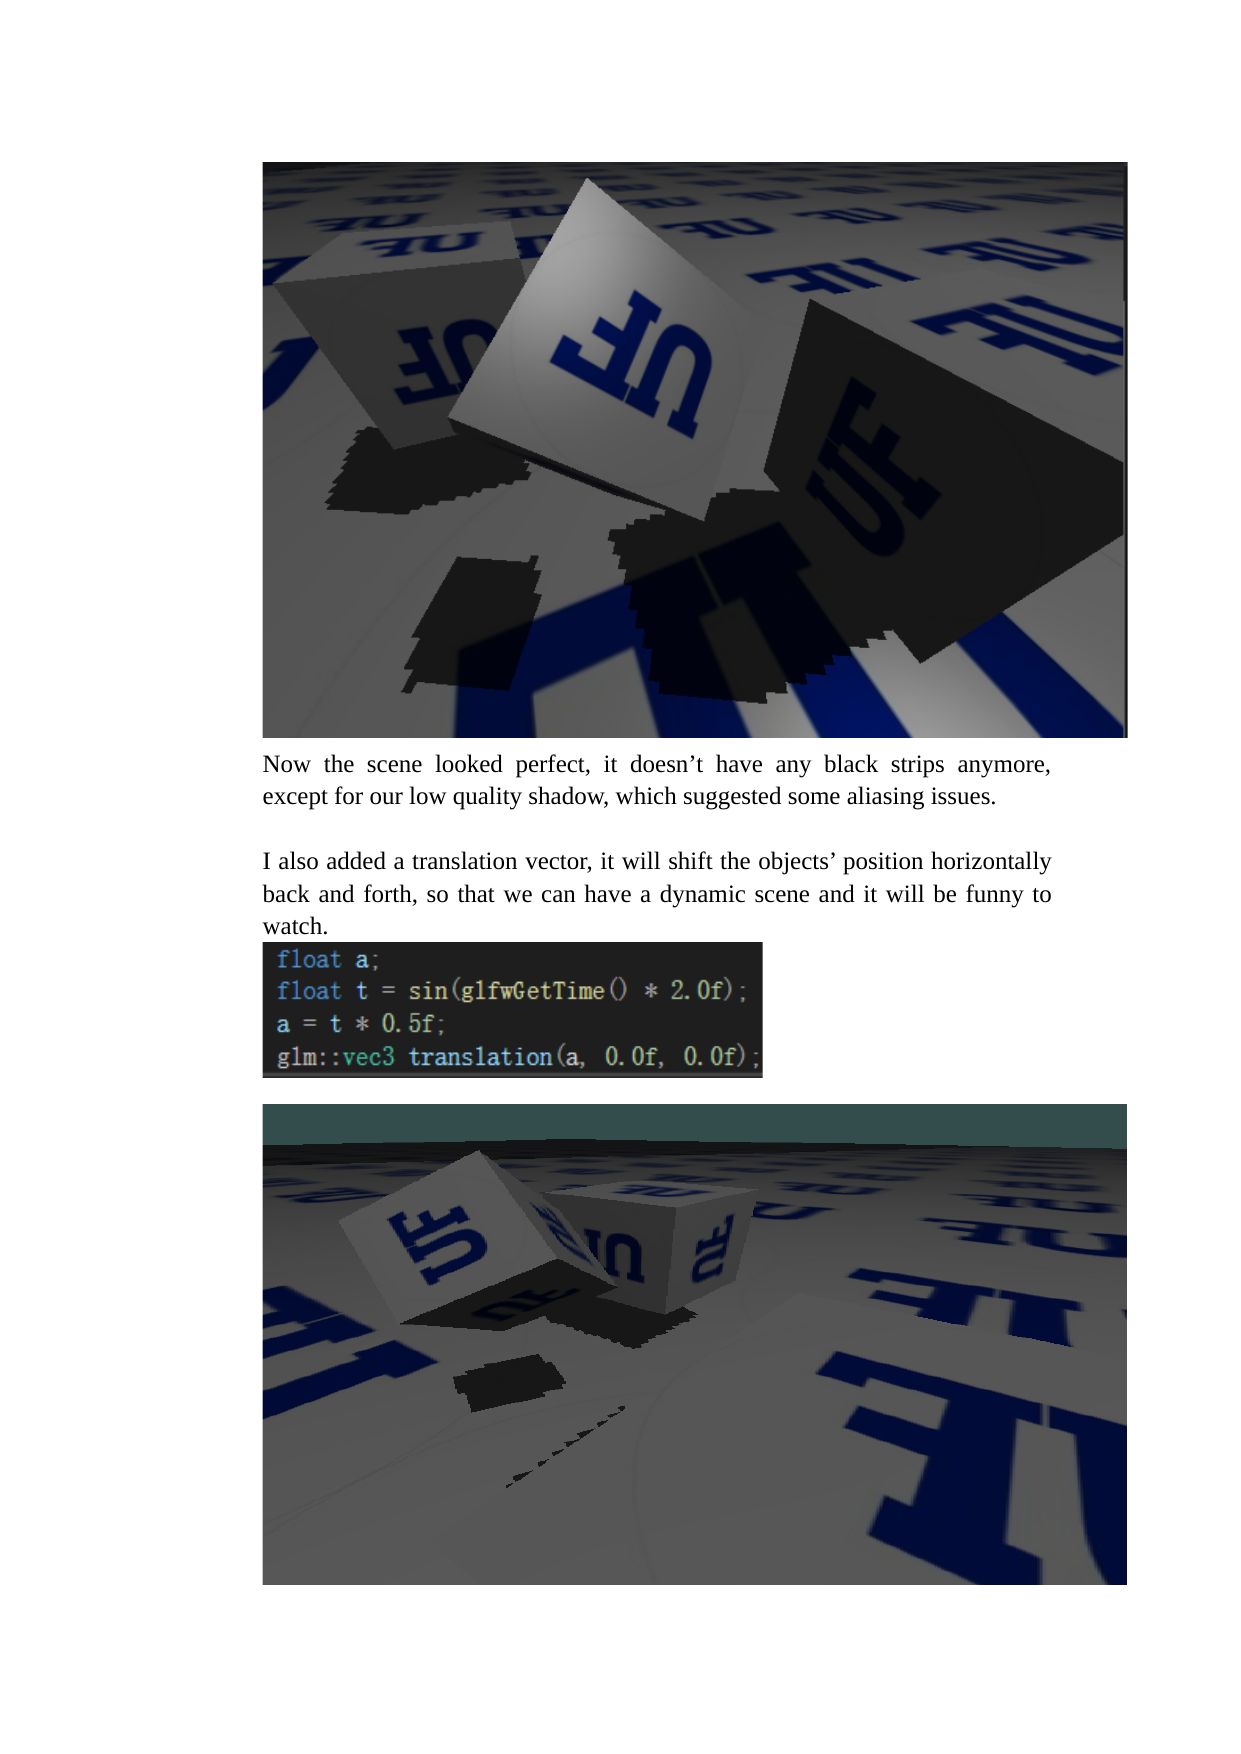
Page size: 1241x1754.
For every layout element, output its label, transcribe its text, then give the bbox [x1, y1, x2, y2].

picture [262, 942, 763, 1078]
picture [262, 1104, 1127, 1585]
list Now the scene looked perfect, it doesn’t have any black strips anymore, except for our low quality shadow, which suggested some aliasing issues. [262, 747, 1053, 812]
list I also added a translation vector, it will shift the objects’ position horizontally back and forth, so that we can have a dynamic scene and it will be funny to watch. [262, 844, 1053, 942]
picture [262, 162, 1128, 738]
